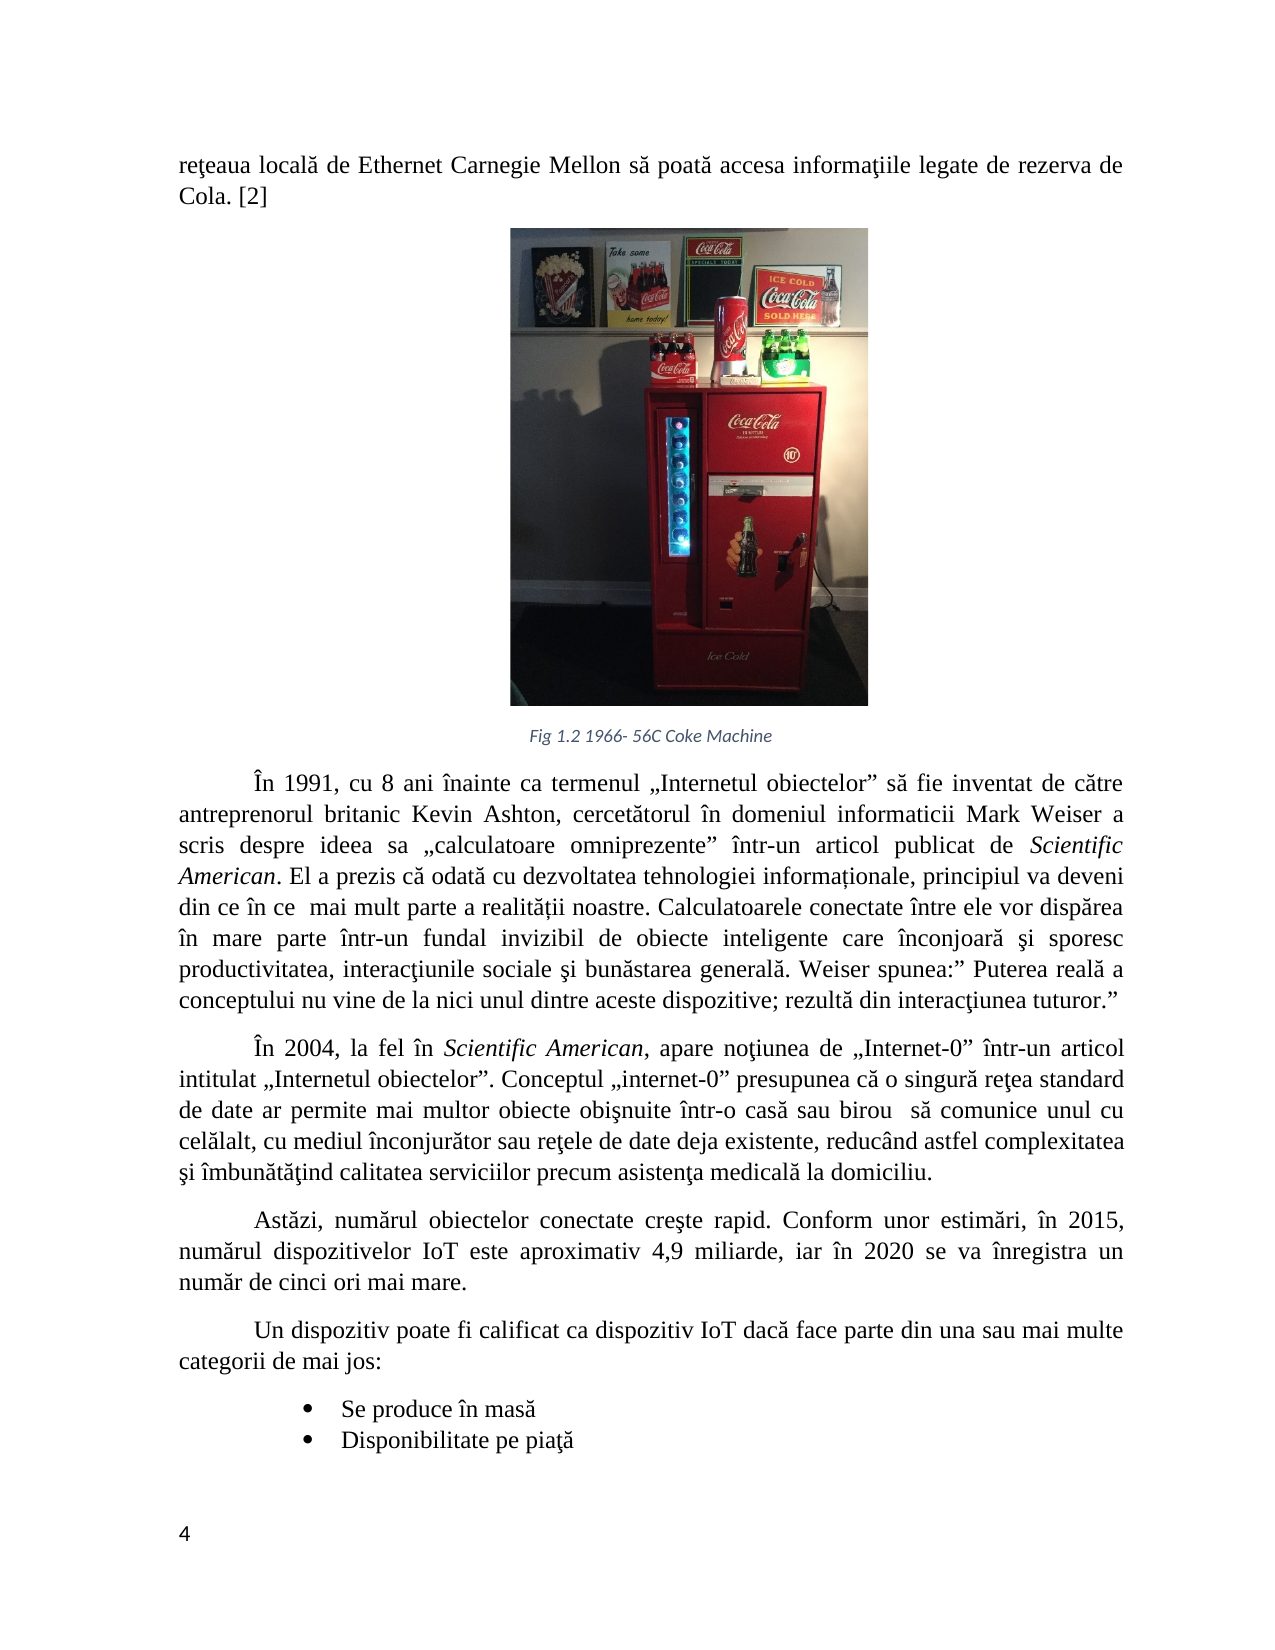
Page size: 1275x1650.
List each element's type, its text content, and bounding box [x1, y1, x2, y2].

text În 2004, la fel în Scientific American, apare noţiunea de „Internet-0” într-un articol intitulat „Internetul obiectelor”. Conceptul „internet-0” presupunea că o singură reţea standard de date ar permite mai multor obiecte obişnuite într-o casă sau birou să comunice unul cu celălalt, cu mediul înconjurător sau reţele de date deja existente, reducând astfel complexitatea şi îmbunătăţind calitatea serviciilor precum asistenţa medicală la domiciliu. [178, 1033, 1125, 1186]
picture [510, 228, 869, 706]
list Disponibilitate pe piaţă [303, 1425, 1125, 1453]
text În 1991, cu 8 ani înainte ca termenul „Internetul obiectelor” să fie inventat de către antreprenorul britanic Kevin Ashton, cercetătorul în domeniul informaticii Mark Weiser a scris despre ideea sa „calculatoare omniprezente” într-un articol publicat de Scientific American. El a prezis că odată cu dezvoltatea tehnologiei informaționale, principiul va deveni din ce în ce mai mult parte a realității noastre. Calculatoarele conectate între ele vor dispărea în mare parte într-un fundal invizibil de obiecte inteligente care înconjoară şi sporesc productivitatea, interacţiunile sociale şi bunăstarea generală. Weiser spunea:” Puterea reală a conceptului nu vine de la nici unul dintre aceste dispozitive; rezultă din interacţiunea tuturor.” [178, 768, 1125, 1014]
list Se produce în masă [303, 1394, 1125, 1422]
text Astăzi, numărul obiectelor conectate creşte rapid. Conform unor estimări, în 2015, numărul dispozitivelor IoT este aproximativ 4,9 miliarde, iar în 2020 se va înregistra un număr de cinci ori mai mare. [178, 1205, 1125, 1296]
text Un dispozitiv poate fi calificat ca dispozitiv IoT dacă face parte din una sau mai multe categorii de mai jos: [178, 1315, 1125, 1375]
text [178, 150, 1125, 210]
